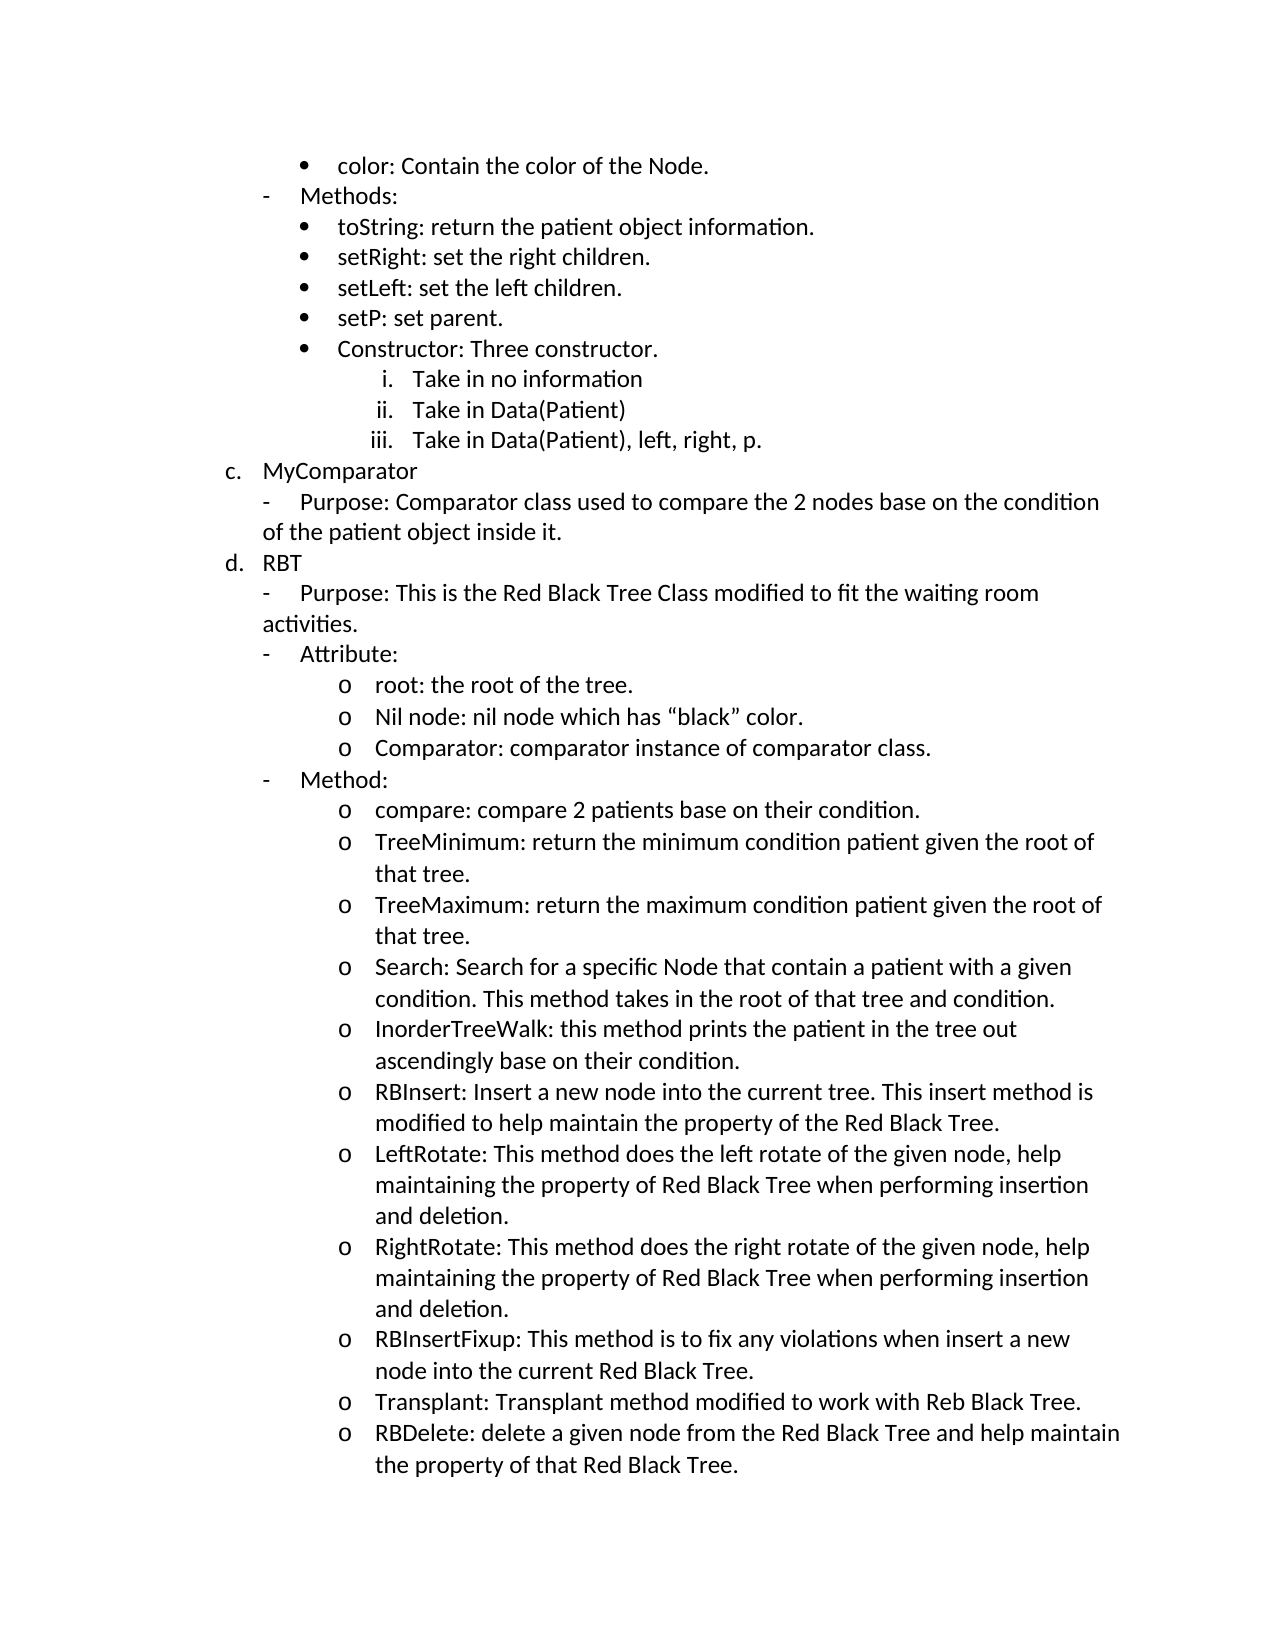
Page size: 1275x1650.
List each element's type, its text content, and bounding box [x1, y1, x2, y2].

list setLeft: set the left children. [300, 272, 1125, 303]
list Take in Data(Patient), left, right, p. [394, 425, 1125, 455]
list root: the root of the tree. [337, 669, 1125, 701]
list - Purpose: This is the Red Black Tree Class modified to fit the waiting room activities. [262, 577, 1125, 638]
list Take in no information [394, 364, 1125, 394]
list RBDelete: delete a given node from the Red Black Tree and help maintain the property of that Red Black Tree. [337, 1418, 1125, 1480]
list - Method: [262, 764, 1125, 795]
list Constructor: Three constructor. [300, 333, 1125, 364]
list setRight: set the right children. [300, 242, 1125, 272]
list color: Contain the color of the Node. [300, 150, 1125, 181]
list MyComparator [225, 455, 1125, 486]
list RBT [225, 547, 1125, 577]
list compare: compare 2 patients base on their condition. [337, 795, 1125, 826]
list RBInsert: Insert a new node into the current tree. This insert method is modified to help maintain the property of the Red Black Tree. [337, 1076, 1125, 1138]
list Transplant: Transplant method modified to work with Reb Black Tree. [337, 1386, 1125, 1418]
list TreeMaximum: return the maximum condition patient given the root of that tree. [337, 889, 1125, 951]
list RBInsertFixup: This method is to fix any violations when insert a new node into the current Red Black Tree. [337, 1323, 1125, 1386]
list - Methods: [262, 181, 1125, 211]
list - Purpose: Comparator class used to compare the 2 nodes base on the condition of the patient object inside it. [262, 486, 1125, 547]
list Comparator: comparator instance of comparator class. [337, 732, 1125, 764]
list toString: return the patient object information. [300, 211, 1125, 242]
text - Attribute: [225, 638, 1125, 669]
list RightRotate: This method does the right rotate of the given node, help maintaining the property of Red Black Tree when performing insertion and deletion. [337, 1231, 1125, 1323]
list setP: set parent. [300, 303, 1125, 333]
list TreeMinimum: return the minimum condition patient given the root of that tree. [337, 826, 1125, 889]
list InorderTreeWalk: this method prints the patient in the tree out ascendingly base on their condition. [337, 1013, 1125, 1076]
list Nil node: nil node which has “black” color. [337, 701, 1125, 732]
list LeftRotate: This method does the left rotate of the given node, help maintaining the property of Red Black Tree when performing insertion and deletion. [337, 1138, 1125, 1231]
list Search: Search for a specific Node that contain a patient with a given condition. This method takes in the root of that tree and condition. [337, 951, 1125, 1013]
list Take in Data(Patient) [394, 394, 1125, 425]
